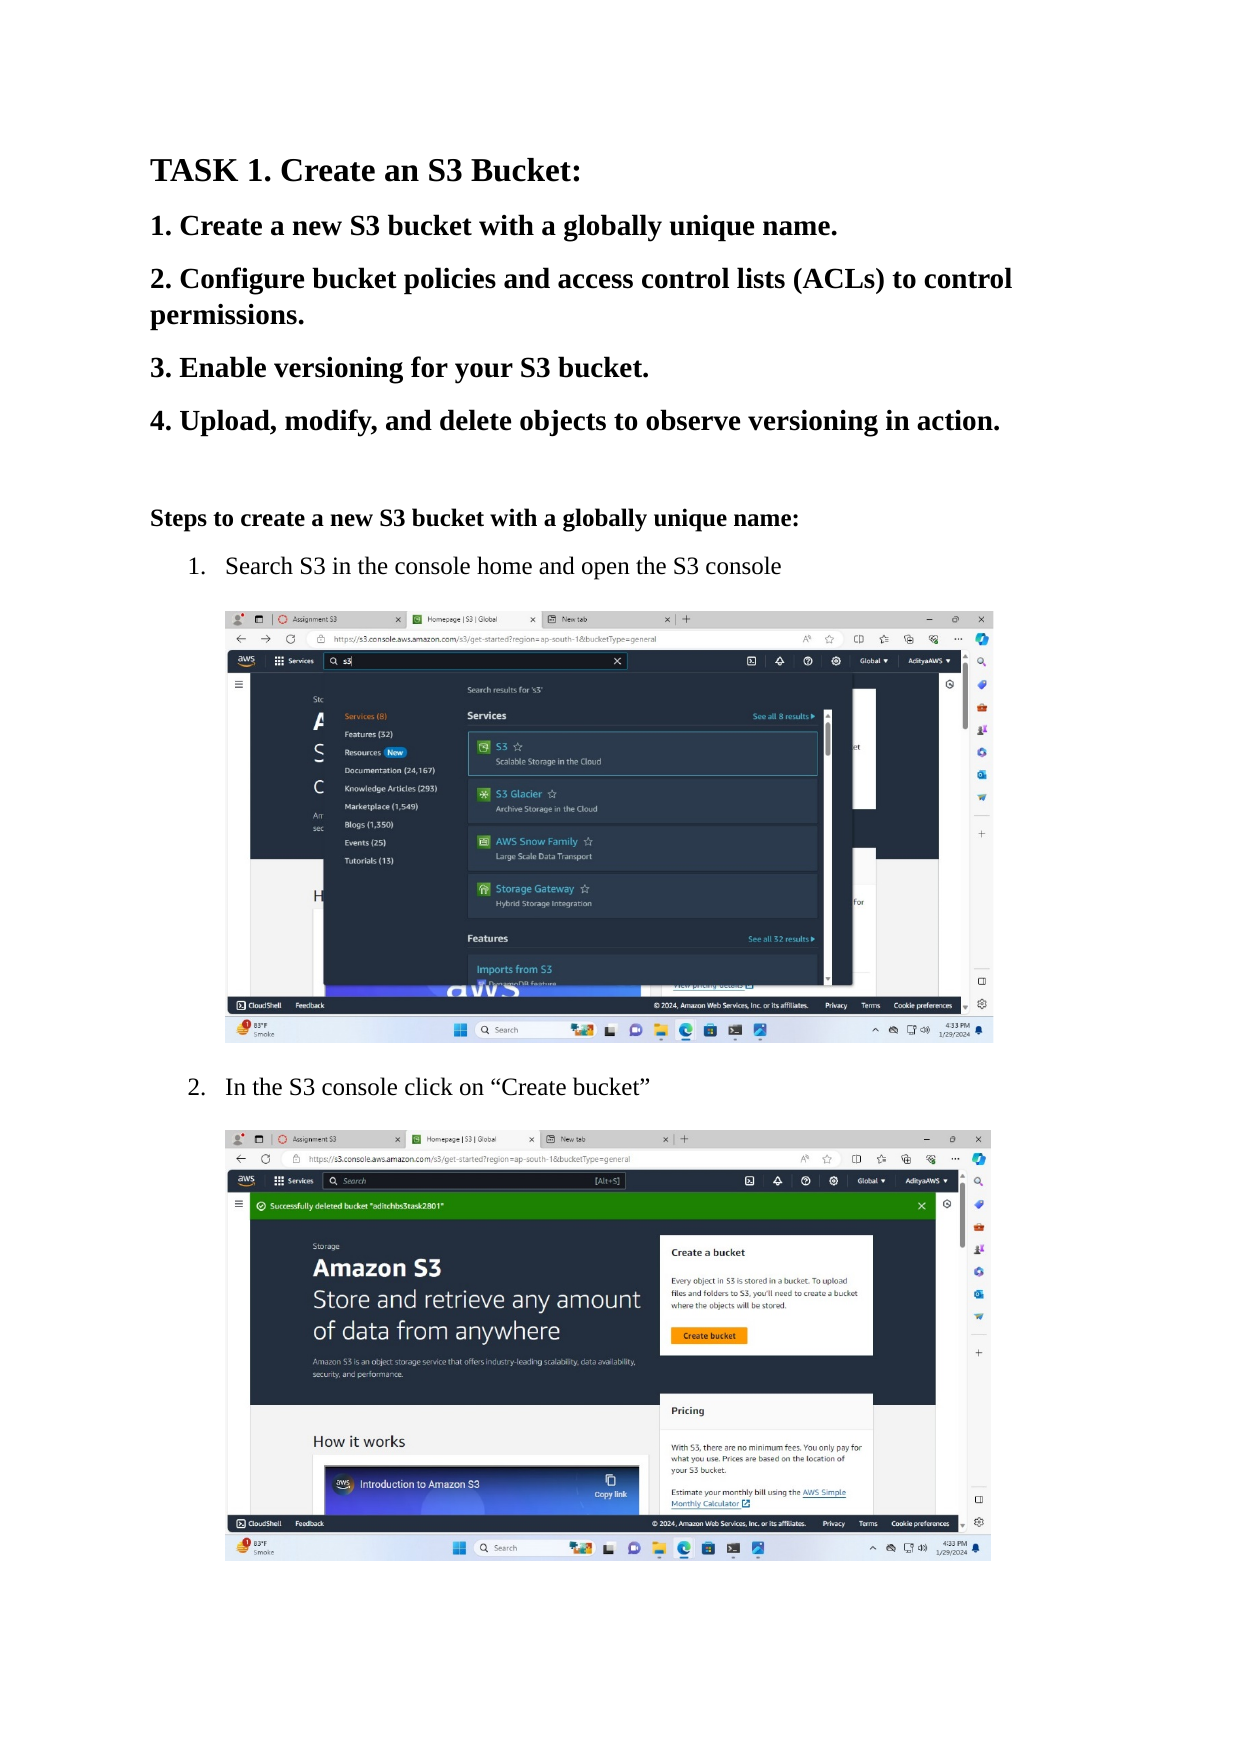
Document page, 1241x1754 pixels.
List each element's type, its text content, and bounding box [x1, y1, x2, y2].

text 4. Upload, modify, and delete objects to observe versioning in action. [150, 403, 1090, 436]
text 3. Enable versioning for your S3 bucket. [150, 350, 1090, 383]
text Steps to create a new S3 bucket with a globally unique name: [150, 503, 1090, 532]
picture [225, 1130, 991, 1561]
picture [225, 611, 994, 1043]
text TASK 1. Create an S3 Bucket: [150, 150, 1090, 188]
text 2. Configure bucket policies and access control lists (ACLs) to control permissions. [150, 261, 1090, 331]
list In the S3 console click on “Create bucket” [187, 1072, 1090, 1101]
text 1. Create a new S3 bucket with a globally unique name. [150, 208, 1090, 242]
list Search S3 in the console home and open the S3 console [187, 551, 1090, 579]
